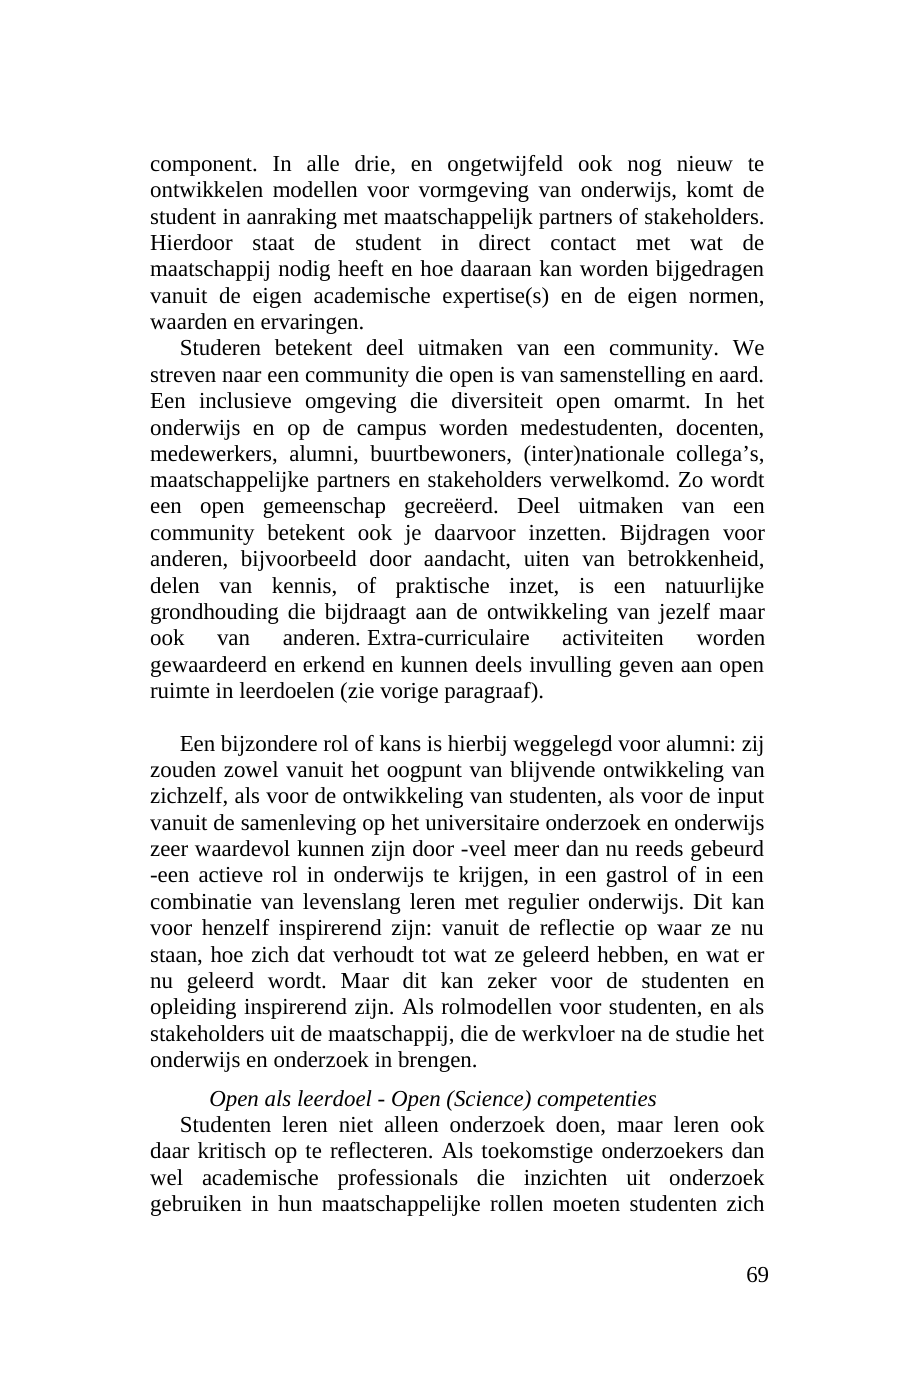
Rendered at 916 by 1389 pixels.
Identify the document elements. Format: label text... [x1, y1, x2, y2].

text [150, 150, 766, 334]
text Studeren betekent deel uitmaken van een community. We streven naar een community die open is van samenstelling en aard. Een inclusieve omgeving die diversiteit open omarmt. In het onderwijs en op de campus worden medestudenten, docenten, medewerkers, alumni, buurtbewoners, (inter)nationale collega’s, maatschappelijke partners en stakeholders verwelkomd. Zo wordt een open gemeenschap gecreëerd. Deel uitmaken van een community betekent ook je daarvoor inzetten. Bijdragen voor anderen, bijvoorbeeld door aandacht, uiten van betrokkenheid, delen van kennis, of praktische inzet, is een natuurlijke grondhouding die bijdraagt aan de ontwikkeling van jezelf maar ook van anderen. Extra-curriculaire activiteiten worden gewaardeerd en erkend en kunnen deels invulling geven aan open ruimte in leerdoelen (zie vorige paragraaf). [150, 334, 766, 703]
text Een bijzondere rol of kans is hierbij weggelegd voor alumni: zij zouden zowel vanuit het oogpunt van blijvende ontwikkeling van zichzelf, als voor de ontwikkeling van studenten, als voor de input vanuit de samenleving op het universitaire onderzoek en onderwijs zeer waardevol kunnen zijn door -veel meer dan nu reeds gebeurd -een actieve rol in onderwijs te krijgen, in een gastrol of in een combinatie van levenslang leren met regulier onderwijs. Dit kan voor henzelf inspirerend zijn: vanuit de reflectie op waar ze nu staan, hoe zich dat verhoudt tot wat ze geleerd hebben, en wat er nu geleerd wordt. Maar dit kan zeker voor de studenten en opleiding inspirerend zijn. Als rolmodellen voor studenten, en als stakeholders uit de maatschappij, die de werkvloer na de studie het onderwijs en onderzoek in brengen. [150, 730, 766, 1072]
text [150, 1111, 766, 1217]
subtitle Open als leerdoel - Open (Science) competenties [209, 1085, 766, 1111]
